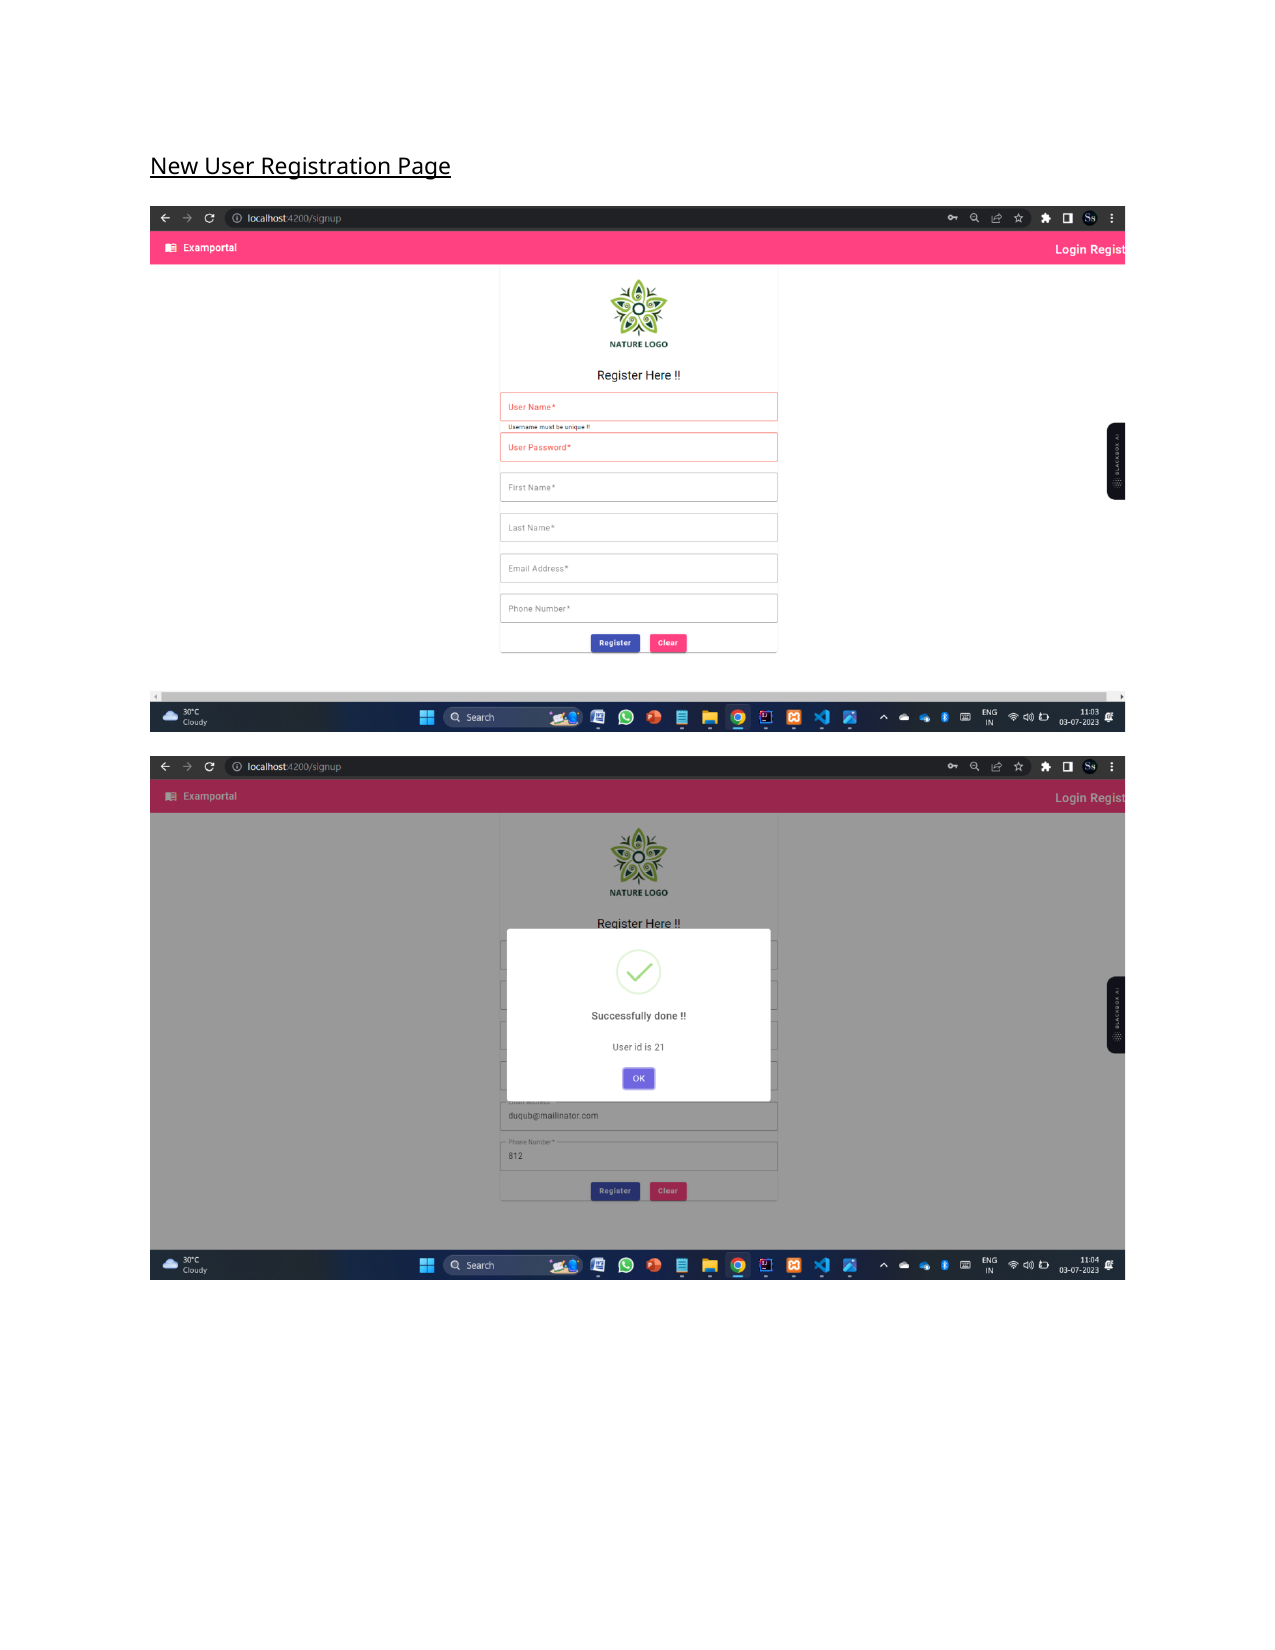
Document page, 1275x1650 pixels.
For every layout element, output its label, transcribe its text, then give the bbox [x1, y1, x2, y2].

picture [150, 756, 1125, 1280]
picture [150, 206, 1125, 732]
text New User Registration Page [150, 150, 1125, 181]
